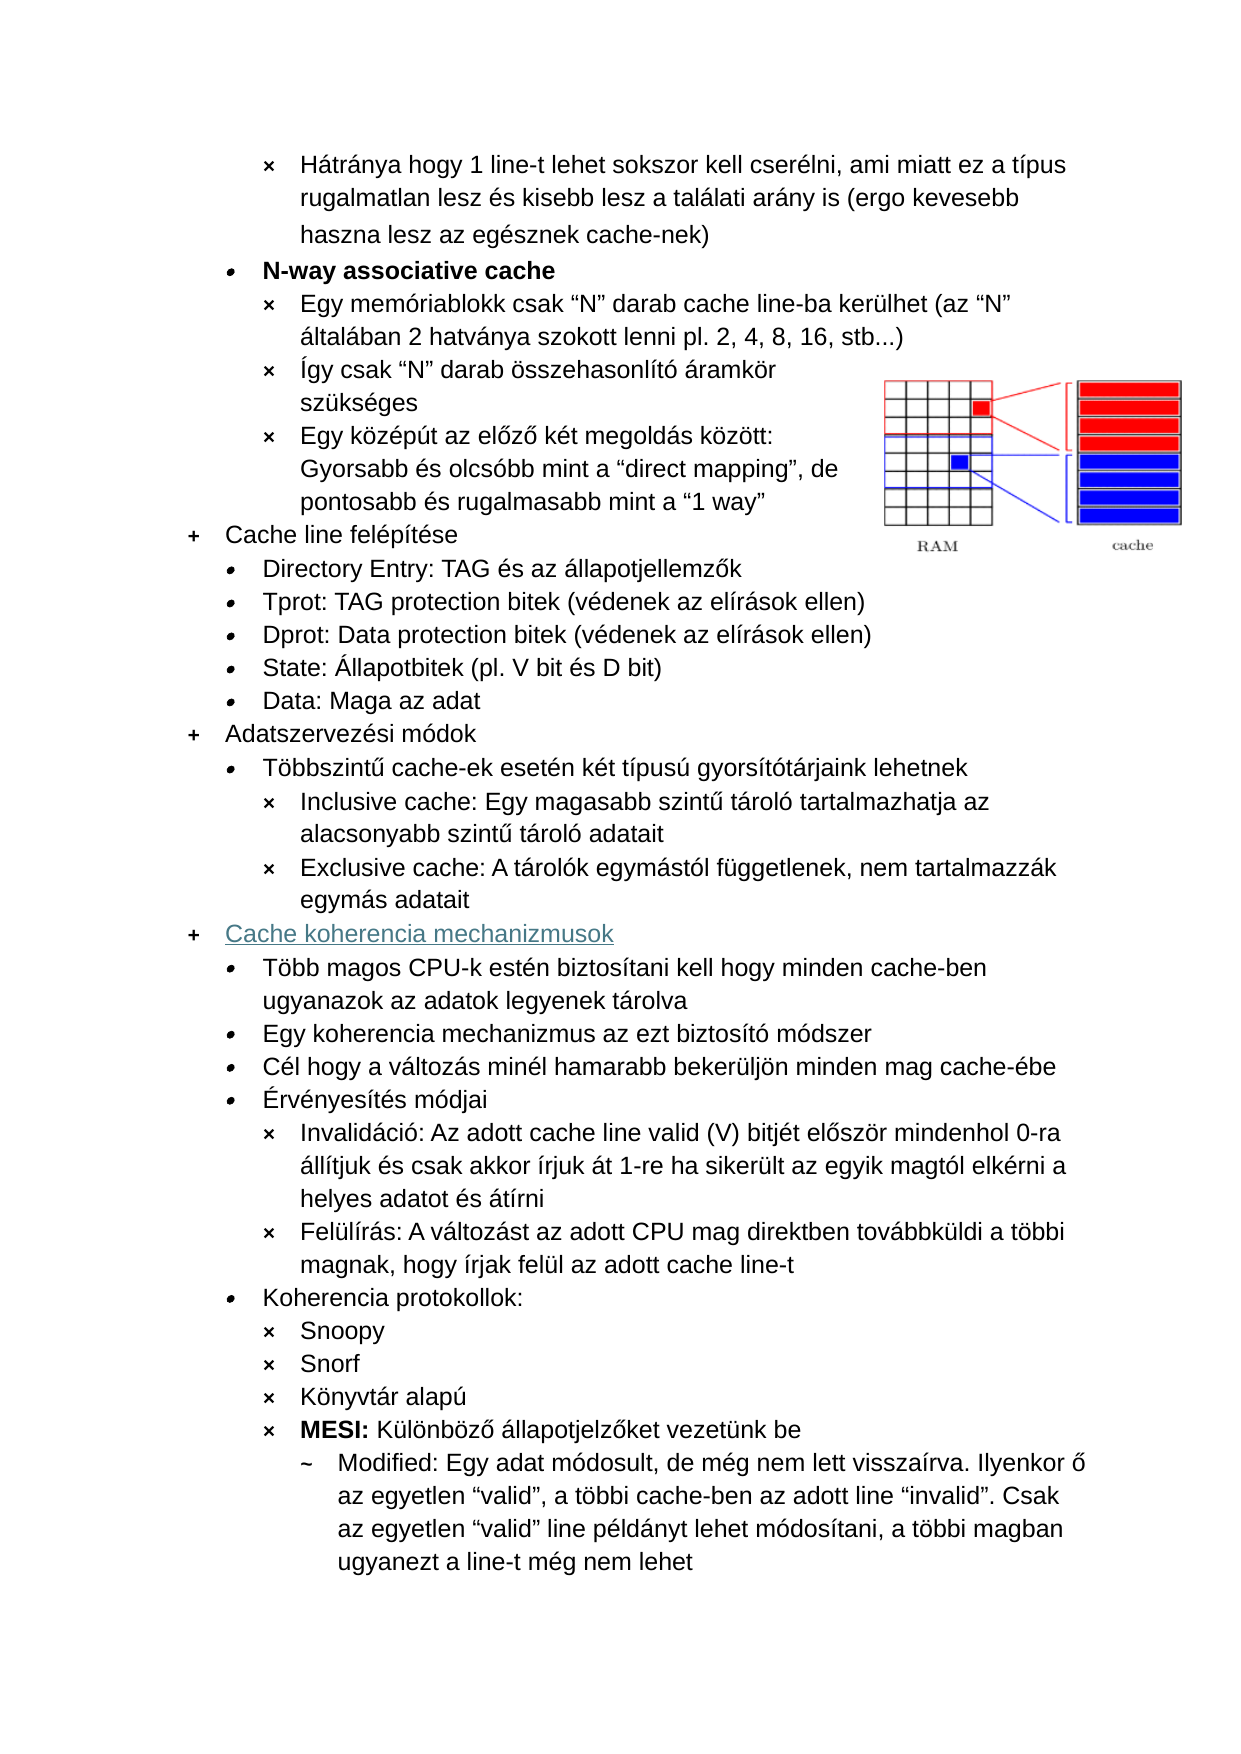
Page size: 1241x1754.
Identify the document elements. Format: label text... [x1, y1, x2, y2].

list Egy középút az előző két megoldás között: Gyorsabb és olcsóbb mint a “direct mapping”, de pontosabb és rugalmasabb mint a “1 way” [262, 421, 875, 516]
list Modified: Egy adat módosult, de még nem lett visszaírva. Ilyenkor ő az egyetlen “valid”, a többi cache-ben az adott line “invalid”. Csak az egyetlen “valid” line példányt lehet módosítani, a többi magban ugyanezt a line-t még nem lehet [300, 1448, 1090, 1576]
list Egy koherencia mechanizmus az ezt biztosító módszer [225, 1019, 1090, 1047]
list Data: Maga az adat [225, 686, 1090, 715]
list Tprot: TAG protection bitek (védenek az elírások ellen) [225, 587, 1090, 616]
list Invalidáció: Az adott cache line valid (V) bitjét először mindenhol 0-ra állítjuk és csak akkor írjuk át 1-re ha sikerült az egyik magtól elkérni a helyes adatot és átírni [262, 1118, 1090, 1212]
list Egy memóriablokk csak “N” darab cache line-ba kerülhet (az “N” általában 2 hatványa szokott lenni pl. 2, 4, 8, 16, stb...) [262, 289, 1090, 351]
list Cél hogy a változás minél hamarabb bekerüljön minden mag cache-ébe [225, 1052, 1090, 1080]
list Snoopy [262, 1316, 1090, 1344]
list Hátránya hogy 1 line-t lehet sokszor kell cserélni, ami miatt ez a típus rugalmatlan lesz és kisebb lesz a találati arány is (ergo kevesebb haszna lesz az egésznek cache-nek) [262, 150, 1090, 251]
list Inclusive cache: Egy magasabb szintű tároló tartalmazhatja az alacsonyabb szintű tároló adatait [262, 786, 1090, 848]
list Dprot: Data protection bitek (védenek az elírások ellen) [225, 620, 1090, 649]
list State: Állapotbitek (pl. V bit és D bit) [225, 653, 1090, 682]
list Így csak “N” darab összehasonlító áramkör szükséges [262, 355, 1090, 417]
list Érvényesítés módjai [225, 1085, 1090, 1113]
list Koherencia protokollok: [225, 1283, 1090, 1312]
list N-way associative cache [225, 256, 1090, 285]
list Directory Entry: TAG és az állapotjellemzők [225, 554, 1090, 583]
list Snorf [262, 1349, 1090, 1378]
list Exclusive cache: A tárolók egymástól függetlenek, nem tartalmazzák egymás adatait [262, 852, 1090, 914]
list Adatszervezési módok [187, 719, 1090, 749]
list Több magos CPU-k estén biztosítani kell hogy minden cache-ben ugyanazok az adatok legyenek tárolva [225, 953, 1090, 1014]
list Felülírás: A változást az adott CPU mag direktben továbbküldi a többi magnak, hogy írjak felül az adott cache line-t [262, 1217, 1090, 1278]
list Könyvtár alapú [262, 1382, 1090, 1411]
list Cache line felépítése [187, 520, 875, 550]
picture [875, 370, 1190, 557]
list Többszintű cache-ek esetén két típusú gyorsítótárjaink lehetnek [225, 753, 1090, 782]
list MESI: Különböző állapotjelzőket vezetünk be [262, 1415, 1090, 1444]
list Cache koherencia mechanizmusok [187, 918, 1090, 948]
